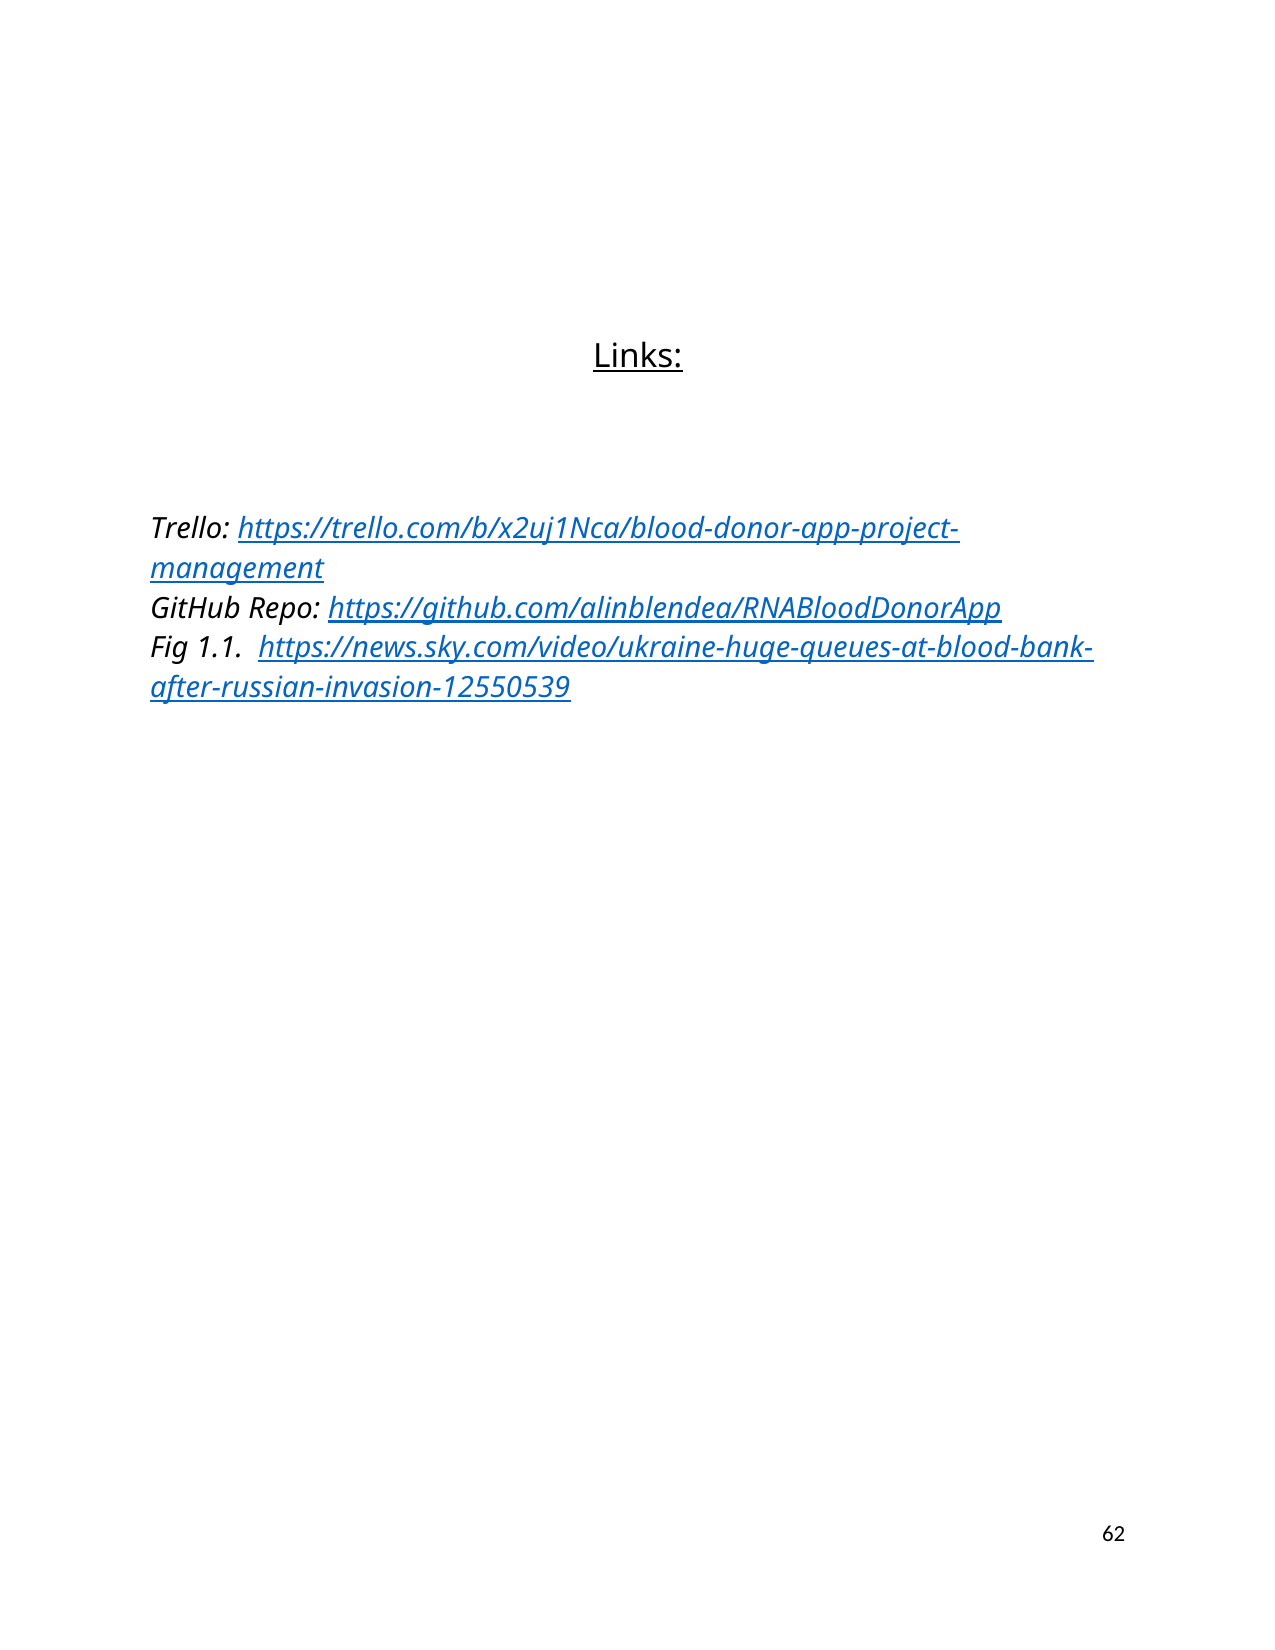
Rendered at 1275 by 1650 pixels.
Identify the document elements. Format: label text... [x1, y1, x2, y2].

text Fig 1.1. https://news.sky.com/video/ukraine-huge-queues-at-blood-bank-after-russian-invasion-12550539 [150, 627, 1125, 706]
text Trello: https://trello.com/b/x2uj1Nca/blood-donor-app-project-management [150, 508, 1125, 587]
text GitHub Repo: https://github.com/alinblendea/RNABloodDonorApp [150, 587, 1125, 627]
text Links: [150, 332, 1125, 377]
